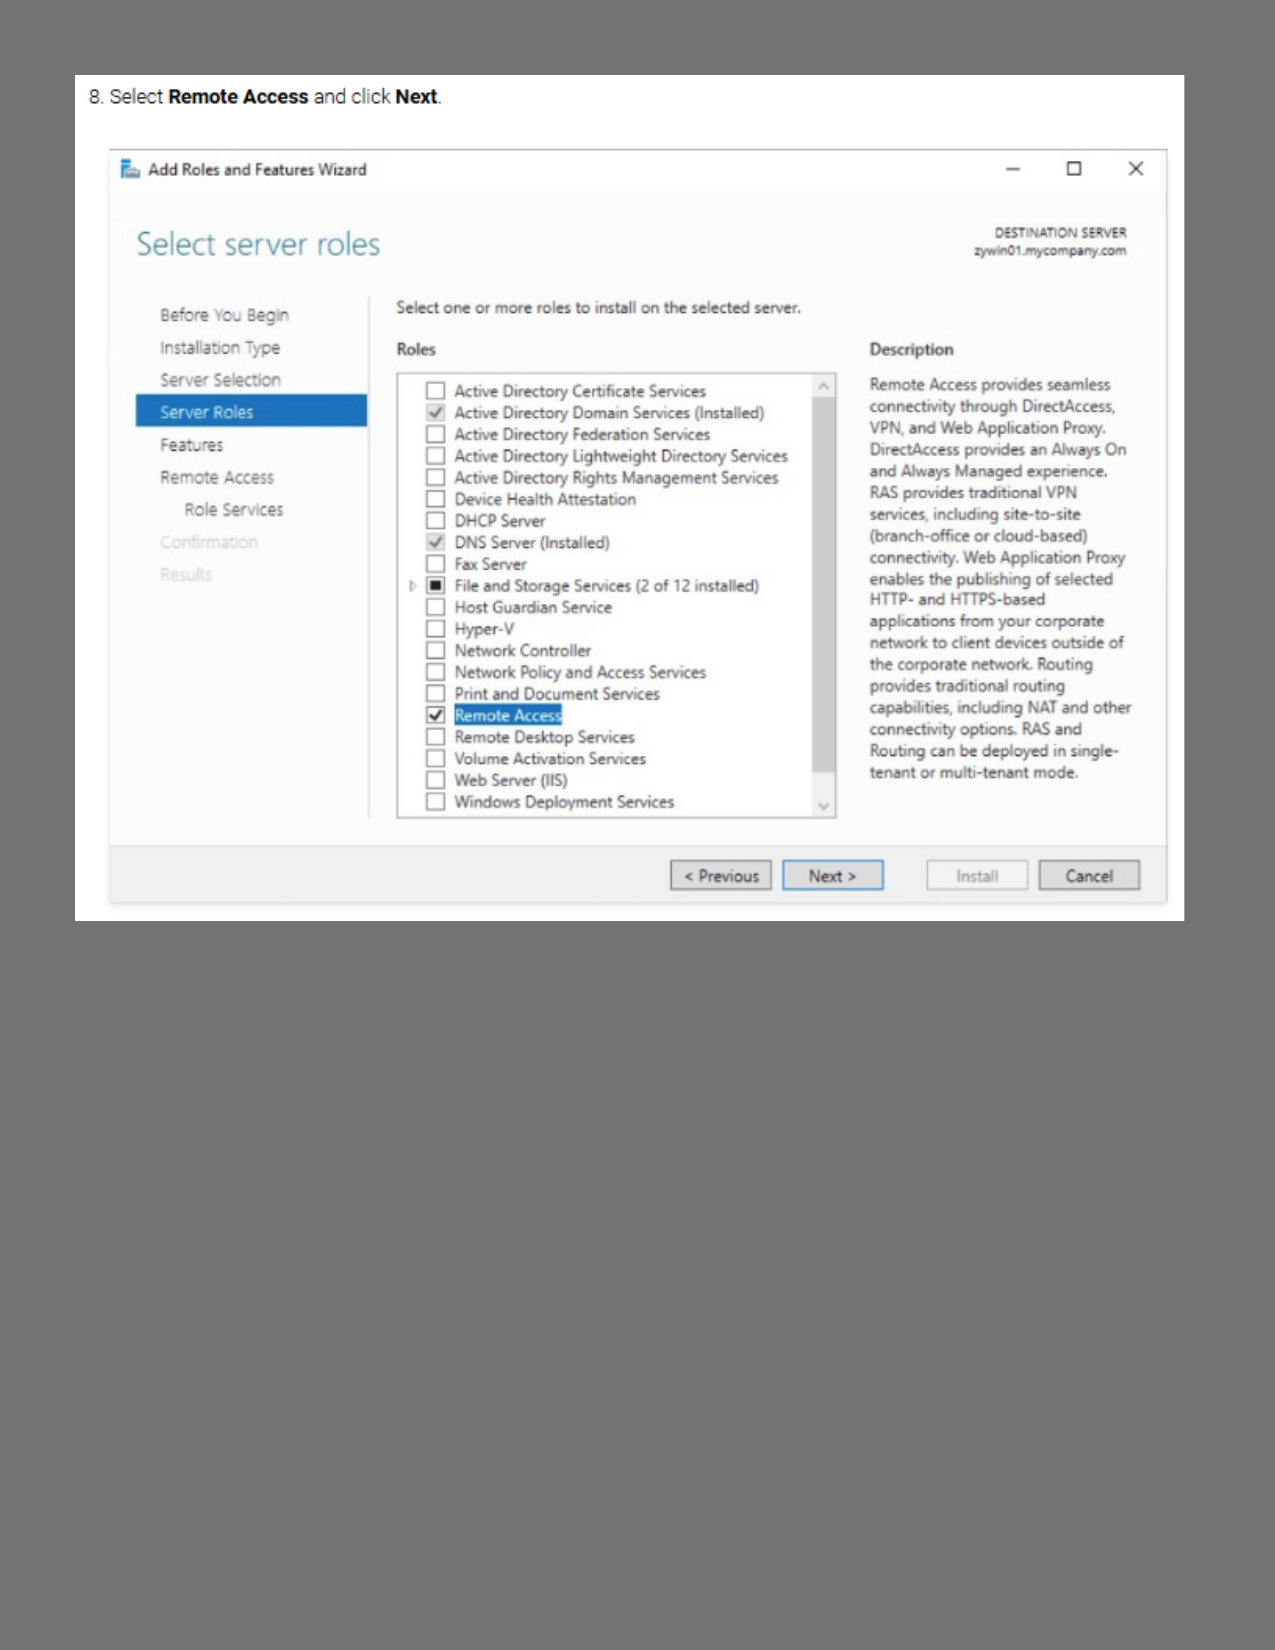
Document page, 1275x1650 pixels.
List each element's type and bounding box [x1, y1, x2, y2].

picture [75, 75, 1185, 921]
